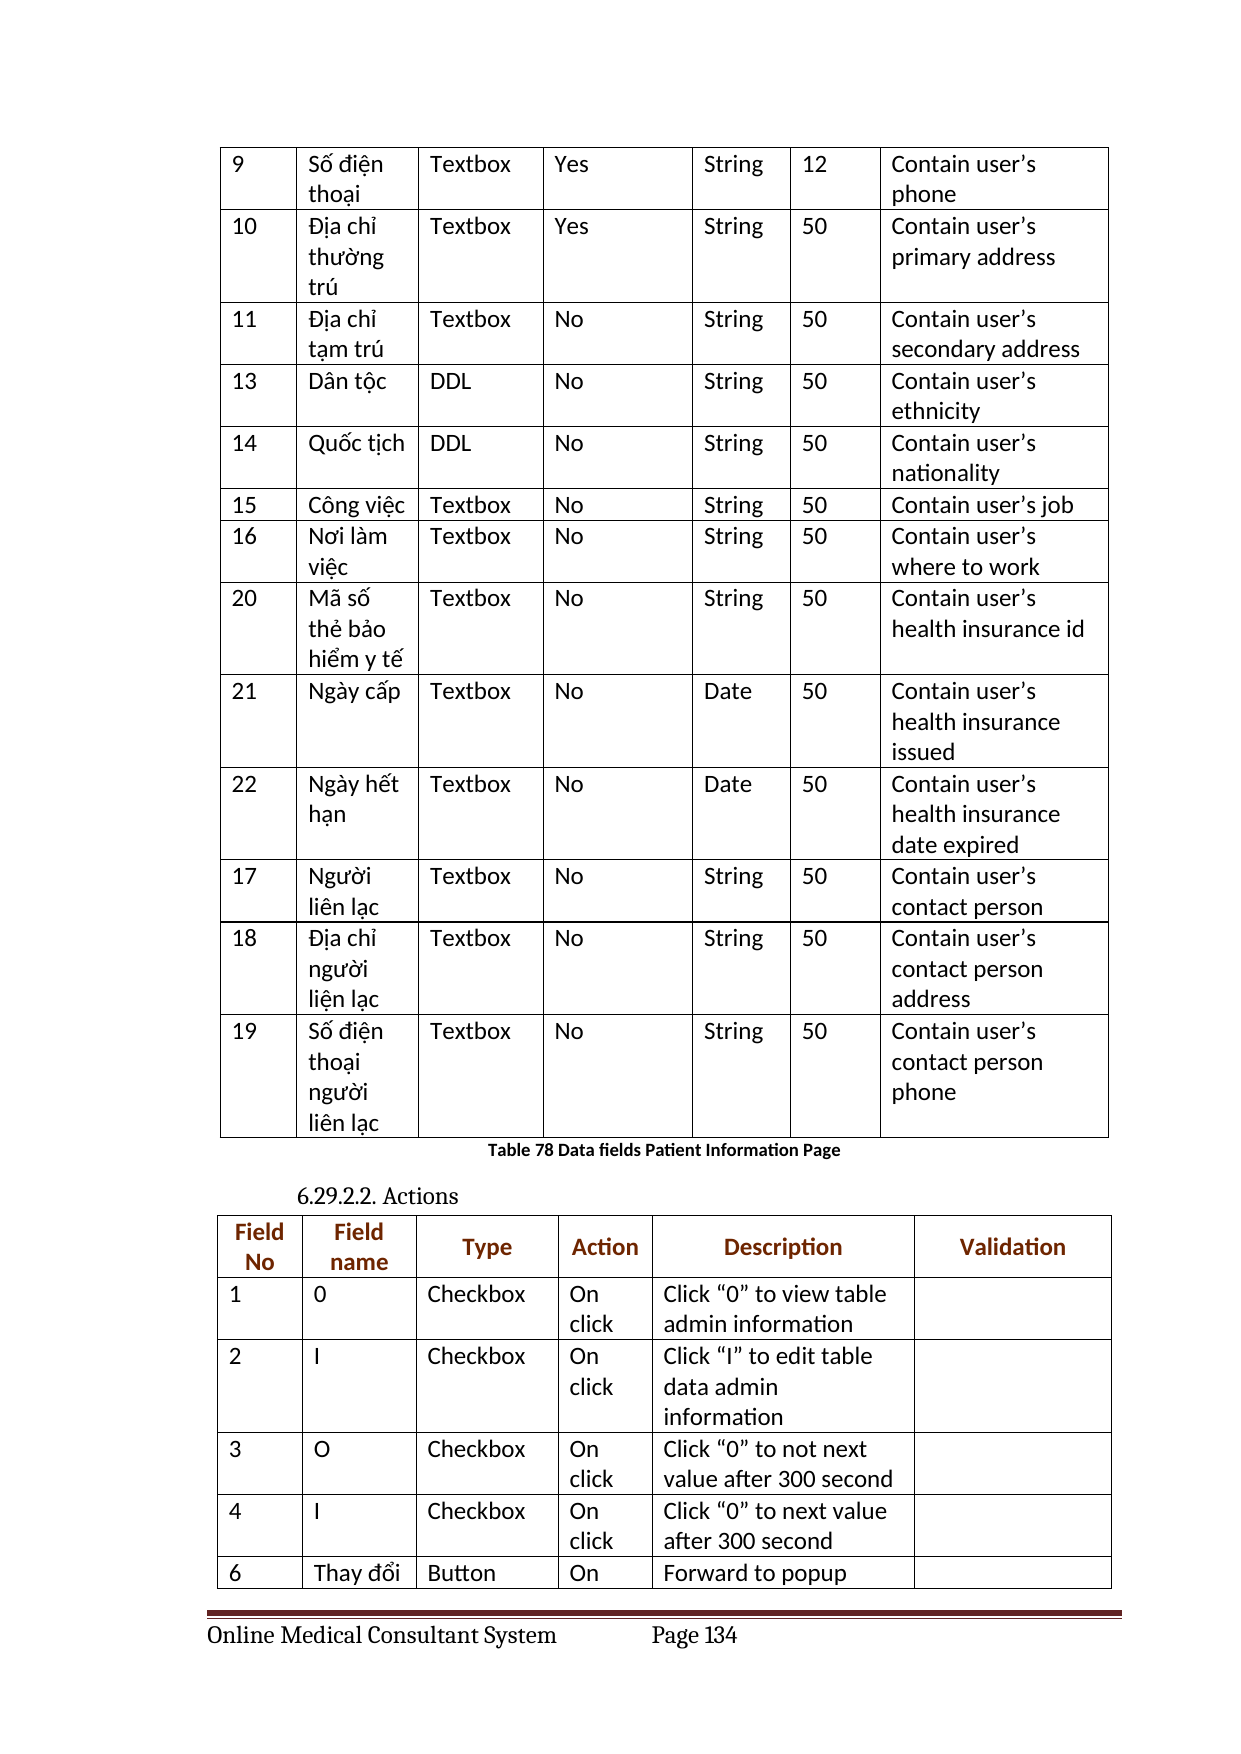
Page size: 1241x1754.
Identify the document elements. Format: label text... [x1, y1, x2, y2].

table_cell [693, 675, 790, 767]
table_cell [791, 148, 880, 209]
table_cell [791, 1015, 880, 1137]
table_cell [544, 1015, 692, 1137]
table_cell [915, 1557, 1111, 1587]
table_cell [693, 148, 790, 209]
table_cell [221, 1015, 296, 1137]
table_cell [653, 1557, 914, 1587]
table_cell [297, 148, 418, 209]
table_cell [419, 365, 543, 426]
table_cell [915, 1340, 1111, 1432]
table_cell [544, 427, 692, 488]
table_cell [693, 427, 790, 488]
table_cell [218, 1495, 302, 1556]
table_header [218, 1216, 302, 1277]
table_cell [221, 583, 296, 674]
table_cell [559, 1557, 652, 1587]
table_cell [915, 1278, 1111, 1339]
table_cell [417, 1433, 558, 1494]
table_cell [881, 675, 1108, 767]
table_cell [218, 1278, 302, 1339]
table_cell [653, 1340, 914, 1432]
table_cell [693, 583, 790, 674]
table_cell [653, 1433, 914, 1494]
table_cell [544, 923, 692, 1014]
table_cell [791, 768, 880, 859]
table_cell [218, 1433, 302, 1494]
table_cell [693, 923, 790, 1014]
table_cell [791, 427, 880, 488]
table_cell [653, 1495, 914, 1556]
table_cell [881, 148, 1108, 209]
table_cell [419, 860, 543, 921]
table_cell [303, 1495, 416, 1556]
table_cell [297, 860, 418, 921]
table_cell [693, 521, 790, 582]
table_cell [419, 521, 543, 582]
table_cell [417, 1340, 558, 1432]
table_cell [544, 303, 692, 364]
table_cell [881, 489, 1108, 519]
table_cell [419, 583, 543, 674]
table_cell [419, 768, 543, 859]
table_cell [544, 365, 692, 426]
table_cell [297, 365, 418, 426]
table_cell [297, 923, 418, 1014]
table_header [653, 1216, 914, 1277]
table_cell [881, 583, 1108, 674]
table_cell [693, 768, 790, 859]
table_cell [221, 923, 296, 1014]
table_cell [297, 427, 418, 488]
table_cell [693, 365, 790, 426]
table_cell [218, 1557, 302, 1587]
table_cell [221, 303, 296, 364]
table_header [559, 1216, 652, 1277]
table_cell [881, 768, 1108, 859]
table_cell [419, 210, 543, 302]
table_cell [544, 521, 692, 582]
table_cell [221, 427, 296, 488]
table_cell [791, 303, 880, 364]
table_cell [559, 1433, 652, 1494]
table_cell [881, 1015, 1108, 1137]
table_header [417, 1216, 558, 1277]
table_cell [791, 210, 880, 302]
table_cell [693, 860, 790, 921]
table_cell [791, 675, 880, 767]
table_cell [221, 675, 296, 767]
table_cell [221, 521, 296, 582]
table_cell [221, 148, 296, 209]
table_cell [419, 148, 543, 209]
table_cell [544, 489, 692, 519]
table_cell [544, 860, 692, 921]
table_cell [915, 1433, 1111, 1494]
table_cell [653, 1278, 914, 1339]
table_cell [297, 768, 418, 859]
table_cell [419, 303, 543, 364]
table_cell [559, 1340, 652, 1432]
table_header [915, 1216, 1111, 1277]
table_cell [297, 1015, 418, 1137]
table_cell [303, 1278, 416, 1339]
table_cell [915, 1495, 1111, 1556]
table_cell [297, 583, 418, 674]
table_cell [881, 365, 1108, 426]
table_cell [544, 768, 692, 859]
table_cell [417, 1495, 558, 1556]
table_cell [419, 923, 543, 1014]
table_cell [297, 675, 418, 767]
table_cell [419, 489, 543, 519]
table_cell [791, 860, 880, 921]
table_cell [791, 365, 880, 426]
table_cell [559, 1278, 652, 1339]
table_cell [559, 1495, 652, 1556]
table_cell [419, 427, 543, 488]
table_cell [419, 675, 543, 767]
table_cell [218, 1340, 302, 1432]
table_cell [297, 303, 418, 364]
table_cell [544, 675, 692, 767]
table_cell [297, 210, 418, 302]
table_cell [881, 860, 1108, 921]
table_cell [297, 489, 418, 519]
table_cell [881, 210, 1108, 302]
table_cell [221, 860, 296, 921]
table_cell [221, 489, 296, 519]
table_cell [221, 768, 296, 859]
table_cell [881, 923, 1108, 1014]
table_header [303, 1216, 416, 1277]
subtitle Actions [282, 1182, 1122, 1211]
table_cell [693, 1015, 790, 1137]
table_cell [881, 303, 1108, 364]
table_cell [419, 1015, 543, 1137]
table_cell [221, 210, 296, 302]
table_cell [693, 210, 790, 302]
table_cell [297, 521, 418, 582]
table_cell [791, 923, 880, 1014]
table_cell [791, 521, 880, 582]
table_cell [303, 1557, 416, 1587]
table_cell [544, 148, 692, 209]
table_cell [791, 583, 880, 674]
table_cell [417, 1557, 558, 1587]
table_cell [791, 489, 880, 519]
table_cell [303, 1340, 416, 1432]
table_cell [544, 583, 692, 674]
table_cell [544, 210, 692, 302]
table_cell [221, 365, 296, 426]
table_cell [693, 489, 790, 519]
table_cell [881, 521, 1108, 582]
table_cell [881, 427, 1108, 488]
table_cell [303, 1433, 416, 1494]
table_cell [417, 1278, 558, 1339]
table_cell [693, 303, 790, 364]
